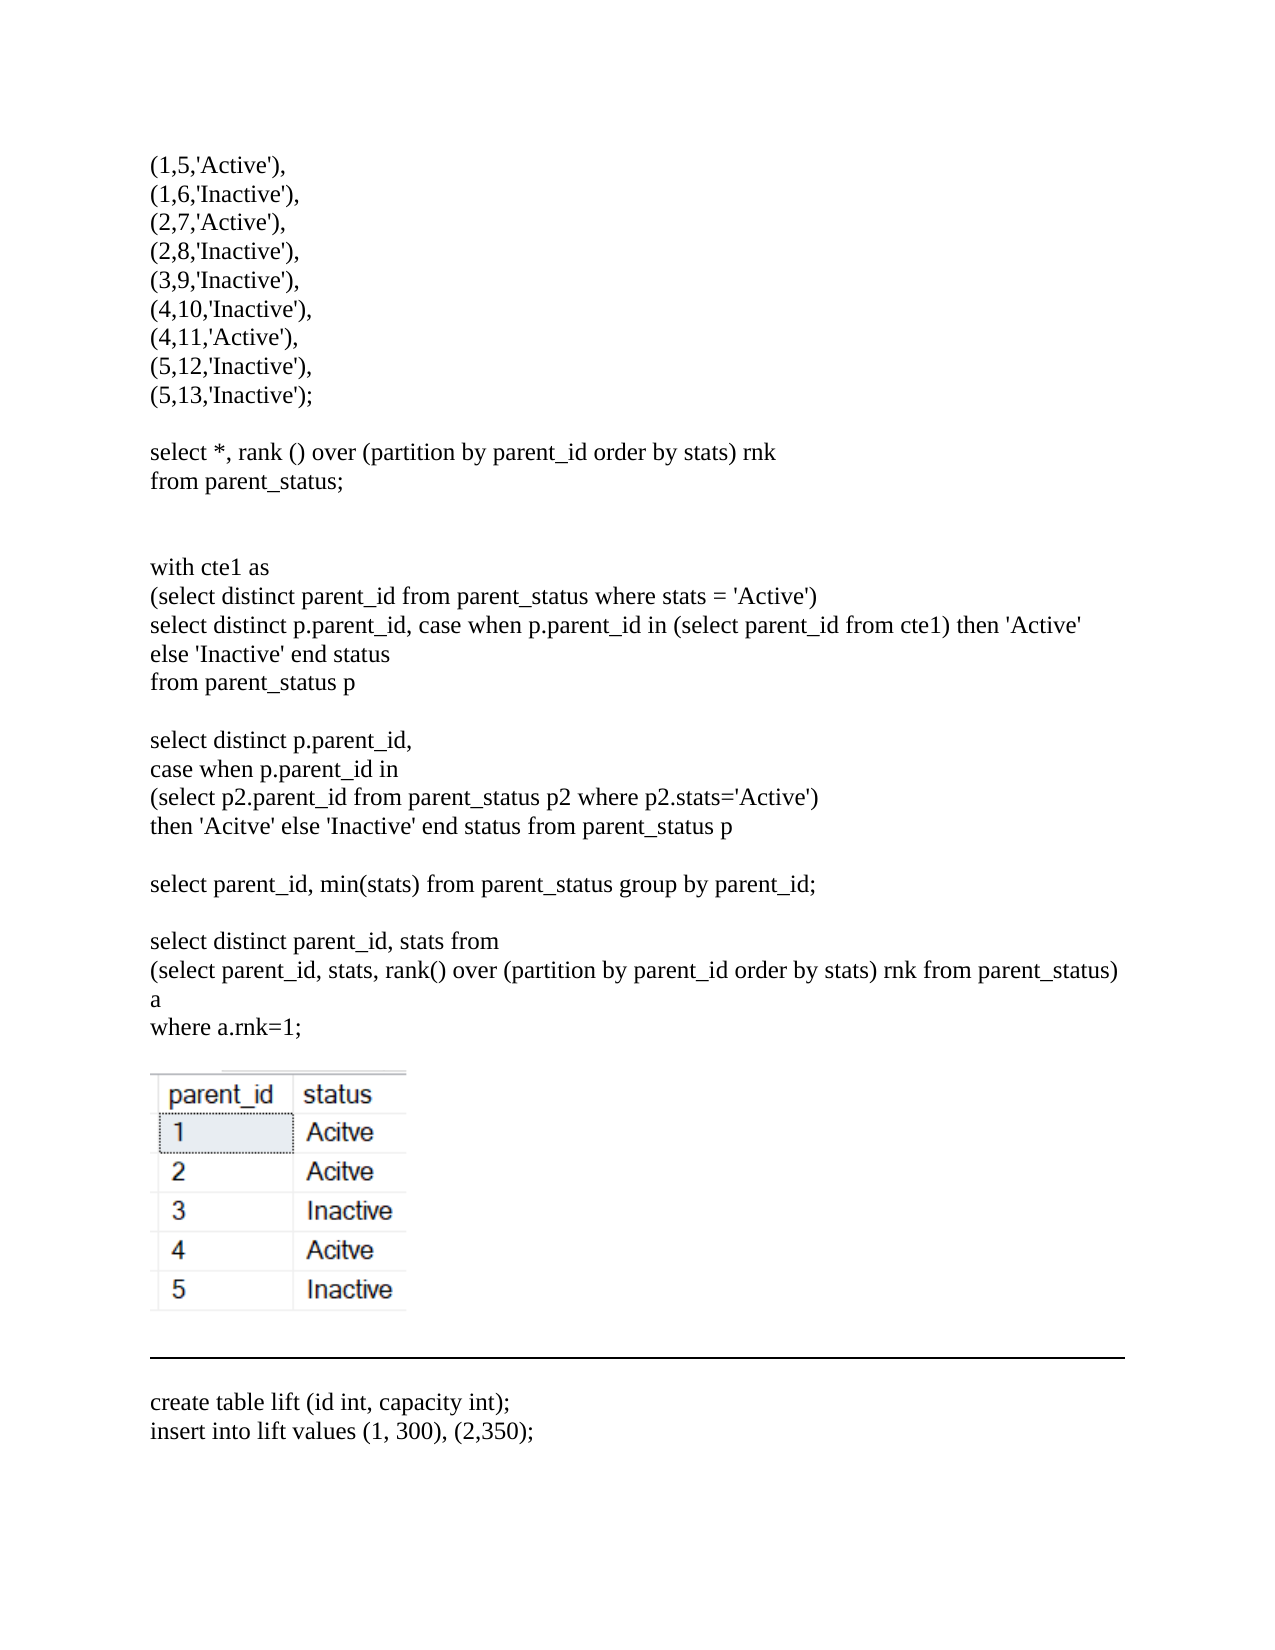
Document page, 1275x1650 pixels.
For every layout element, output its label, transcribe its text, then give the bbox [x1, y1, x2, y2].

text with cte1 as [150, 552, 1125, 581]
text insert into lift values (1, 300), (2,350); [150, 1416, 1125, 1445]
text (2,7,'Active'), [150, 207, 1125, 236]
text (select p2.parent_id from parent_status p2 where p2.stats='Active') [150, 782, 1125, 811]
text case when p.parent_id in [150, 754, 1125, 782]
text (2,8,'Inactive'), [150, 236, 1125, 265]
text then 'Acitve' else 'Inactive' end status from parent_status p [150, 811, 1125, 840]
picture [150, 1070, 407, 1327]
text (3,9,'Inactive'), [150, 265, 1125, 294]
text create table lift (id int, capacity int); [150, 1387, 1125, 1416]
text select distinct p.parent_id, [150, 725, 1125, 754]
text (select parent_id, stats, rank() over (partition by parent_id order by stats) rnk from parent_status) a [150, 955, 1125, 1012]
text (select distinct parent_id from parent_status where stats = 'Active') [150, 581, 1125, 610]
text select parent_id, min(stats) from parent_status group by parent_id; [150, 869, 1125, 897]
text (4,10,'Inactive'), [150, 294, 1125, 322]
text (5,12,'Inactive'), [150, 351, 1125, 380]
text select *, rank () over (partition by parent_id order by stats) rnk [150, 437, 1125, 466]
text (1,5,'Active'), [150, 150, 1125, 179]
text select distinct parent_id, stats from [150, 926, 1125, 955]
text (5,13,'Inactive'); [150, 380, 1125, 409]
text select distinct p.parent_id, case when p.parent_id in (select parent_id from cte1) then 'Active' else 'Inactive' end status [150, 610, 1125, 667]
text from parent_status; [150, 466, 1125, 495]
text (4,11,'Active'), [150, 322, 1125, 351]
text from parent_status p [150, 667, 1125, 696]
text (1,6,'Inactive'), [150, 179, 1125, 207]
text where a.rnk=1; [150, 1012, 1125, 1041]
